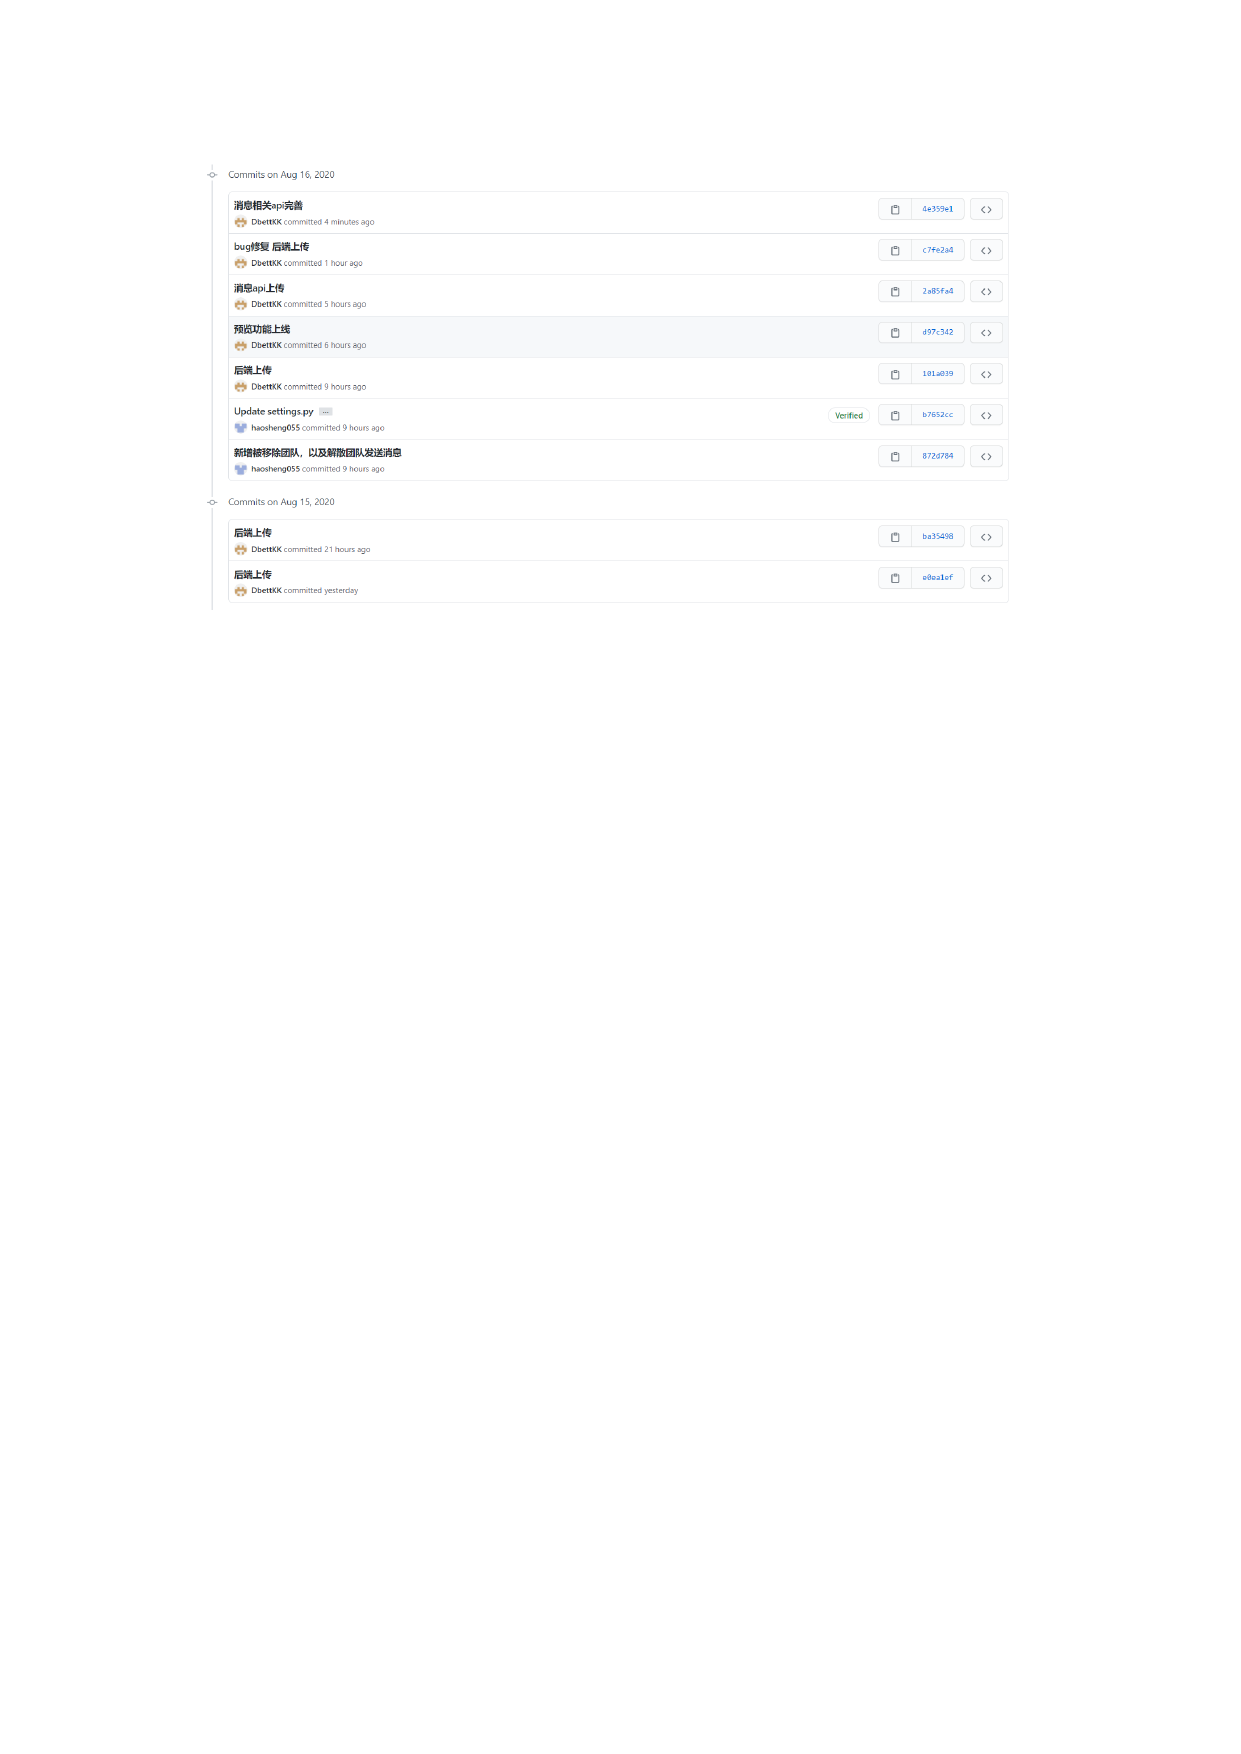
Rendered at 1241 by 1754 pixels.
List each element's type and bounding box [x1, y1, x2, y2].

picture [187, 162, 1052, 610]
